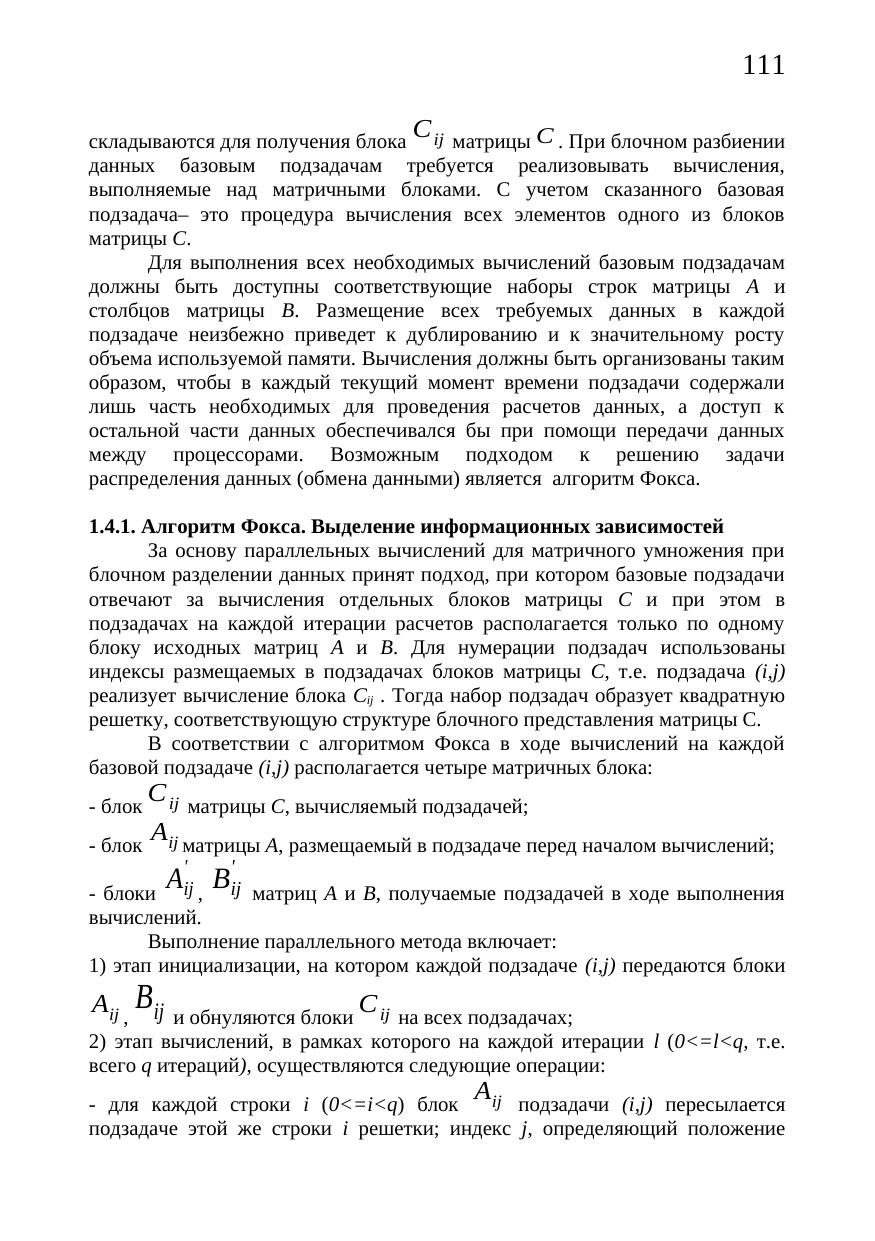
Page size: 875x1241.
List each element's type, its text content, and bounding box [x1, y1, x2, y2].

text - блок матрицы A, размещаемый в подзадаче перед началом вычислений; [89, 818, 785, 857]
text Выполнение параллельного метода включает: [89, 929, 785, 953]
text 1) этап инициализации, на котором каждой подзадаче (i,j) передаются блоки , и обнуляются блоки на всех подзадачах; [89, 953, 785, 1029]
text - блоки , матриц A и B, получаемые подзадачей в ходе выполнения вычислений. [89, 857, 785, 929]
text - блок матрицы C, вычисляемый подзадачей; [89, 779, 785, 818]
text Для выполнения всех необходимых вычислений базовым подзадачам должны быть доступны соответствующие наборы строк матрицы A и столбцов матрицы B. Размещение всех требуемых данных в каждой подзадаче неизбежно приведет к дублированию и к значительному росту объема используемой памяти. Вычисления должны быть организованы таким образом, чтобы в каждый текущий момент времени подзадачи содержали лишь часть необходимых для проведения расчетов данных, а доступ к остальной части данных обеспечивался бы при помощи передачи данных между процессорами. Возможным подходом к решению задачи распределения данных (обмена данными) является алгоритм Фокса. [89, 249, 785, 490]
text 1.4.1. Алгоритм Фокса. Выделение информационных зависимостей [89, 514, 785, 538]
text За основу параллельных вычислений для матричного умножения при блочном разделении данных принят подход, при котором базовые подзадачи отвечают за вычисления отдельных блоков матрицы C и при этом в подзадачах на каждой итерации расчетов располагается только по одному блоку исходных матриц A и B. Для нумерации подзадач использованы индексы размещаемых в подзадачах блоков матрицы C, т.е. подзадача (i,j) реализует вычисление блока Cij . Тогда набор подзадач образует квадратную решетку, соответствующую структуре блочного представления матрицы C. [89, 538, 785, 731]
text В соответствии с алгоритмом Фокса в ходе вычислений на каждой базовой подзадаче (i,j) располагается четыре матричных блока: [89, 731, 785, 779]
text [89, 1077, 785, 1140]
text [89, 114, 785, 249]
text 2) этап вычислений, в рамках которого на каждой итерации l (0<=l<q, т.е. всего q итераций), осуществляются следующие операции: [89, 1029, 785, 1077]
